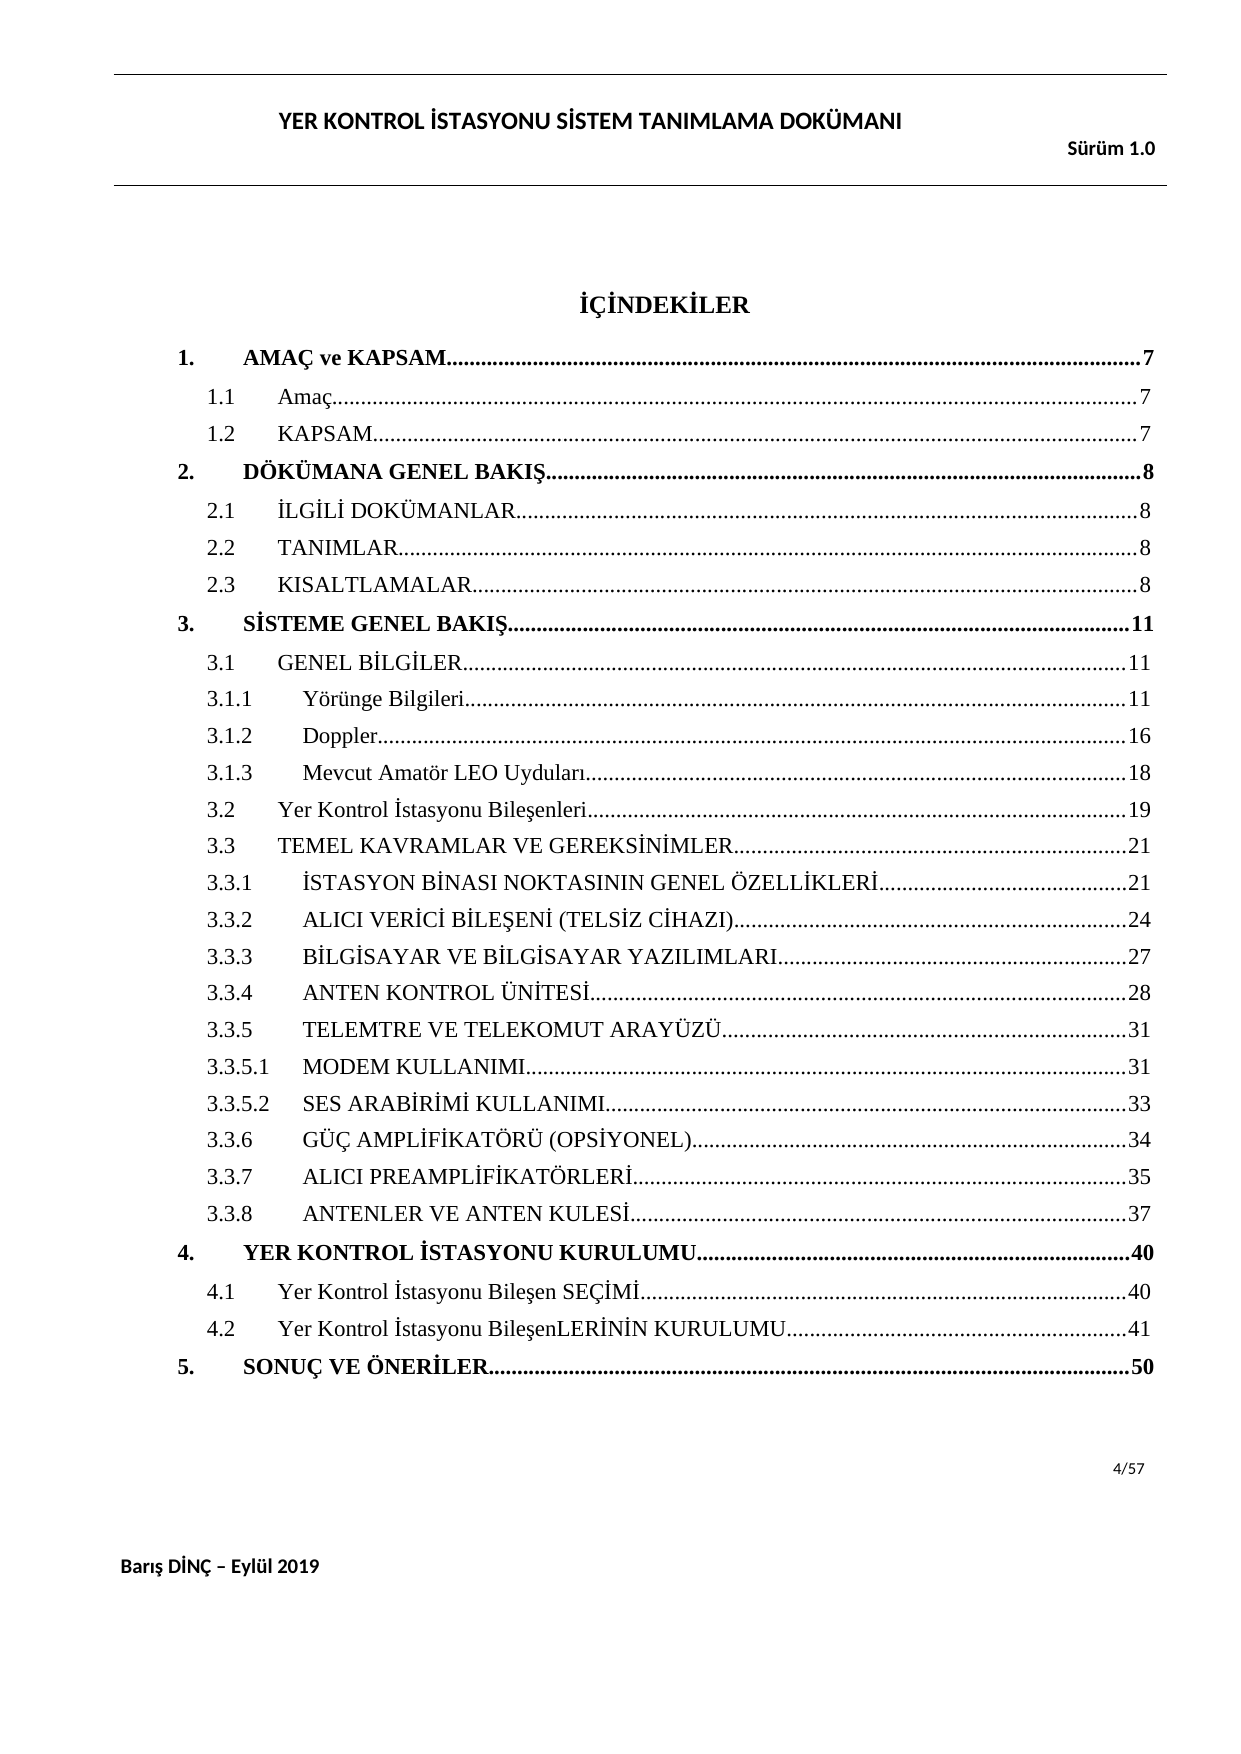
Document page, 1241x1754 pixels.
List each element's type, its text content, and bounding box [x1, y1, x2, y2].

text 3.3 TEMEL KAVRAMLAR VE GEREKSİNİMLER 21 [207, 832, 1152, 859]
text 4. YER KONTROL İSTASYONU KURULUMU 40 [177, 1239, 1152, 1265]
text 3.3.3 BİLGİSAYAR VE BİLGİSAYAR YAZILIMLARI 27 [207, 943, 1152, 969]
text 3.3.7 ALICI PREAMPLİFİKATÖRLERİ 35 [207, 1163, 1152, 1190]
text 2.1 İLGİLİ DOKÜMANLAR 8 [207, 497, 1152, 524]
text 3.2 Yer Kontrol İstasyonu Bileşenleri 19 [207, 796, 1152, 822]
text 2.2 TANIMLAR 8 [207, 534, 1152, 560]
text 4.1 Yer Kontrol İstasyonu Bileşen SEÇİMİ 40 [207, 1278, 1152, 1304]
text 3.3.4 ANTEN KONTROL ÜNİTESİ 28 [207, 979, 1152, 1006]
text 3.3.2 ALICI VERİCİ BİLEŞENİ (TELSİZ CİHAZI) 24 [207, 906, 1152, 932]
text 3.1.1 Yörünge Bilgileri 11 [207, 685, 1152, 712]
text 4.2 Yer Kontrol İstasyonu BileşenLERİNİN KURULUMU 41 [207, 1314, 1152, 1341]
text 3. SİSTEME GENEL BAKIŞ 11 [177, 610, 1152, 636]
text 3.3.5 TELEMTRE VE TELEKOMUT ARAYÜZÜ 31 [207, 1016, 1152, 1043]
text İÇİNDEKİLER [177, 290, 1152, 319]
text 3.3.1 İSTASYON BİNASI NOKTASININ GENEL ÖZELLİKLERİ 21 [207, 869, 1152, 896]
text 2.3 KISALTLAMALAR 8 [207, 571, 1152, 597]
text 1.1 Amaç 7 [207, 383, 1152, 409]
text 3.3.5.1 MODEM KULLANIMI 31 [207, 1053, 1152, 1079]
text 3.1 GENEL BİLGİLER 11 [207, 648, 1152, 675]
text 1.2 KAPSAM 7 [207, 419, 1152, 446]
text 1. AMAÇ ve KAPSAM 7 [177, 344, 1152, 370]
text 3.3.8 ANTENLER VE ANTEN KULESİ 37 [207, 1200, 1152, 1226]
text 2. DÖKÜMANA GENEL BAKIŞ 8 [177, 458, 1152, 485]
text 3.3.5.2 SES ARABİRİMİ KULLANIMI 33 [207, 1090, 1152, 1116]
text 3.3.6 GÜÇ AMPLİFİKATÖRÜ (OPSİYONEL) 34 [207, 1127, 1152, 1153]
text 3.1.3 Mevcut Amatör LEO Uyduları 18 [207, 759, 1152, 785]
text 3.1.2 Doppler 16 [207, 722, 1152, 748]
text 5. SONUÇ VE ÖNERİLER 50 [177, 1353, 1152, 1380]
